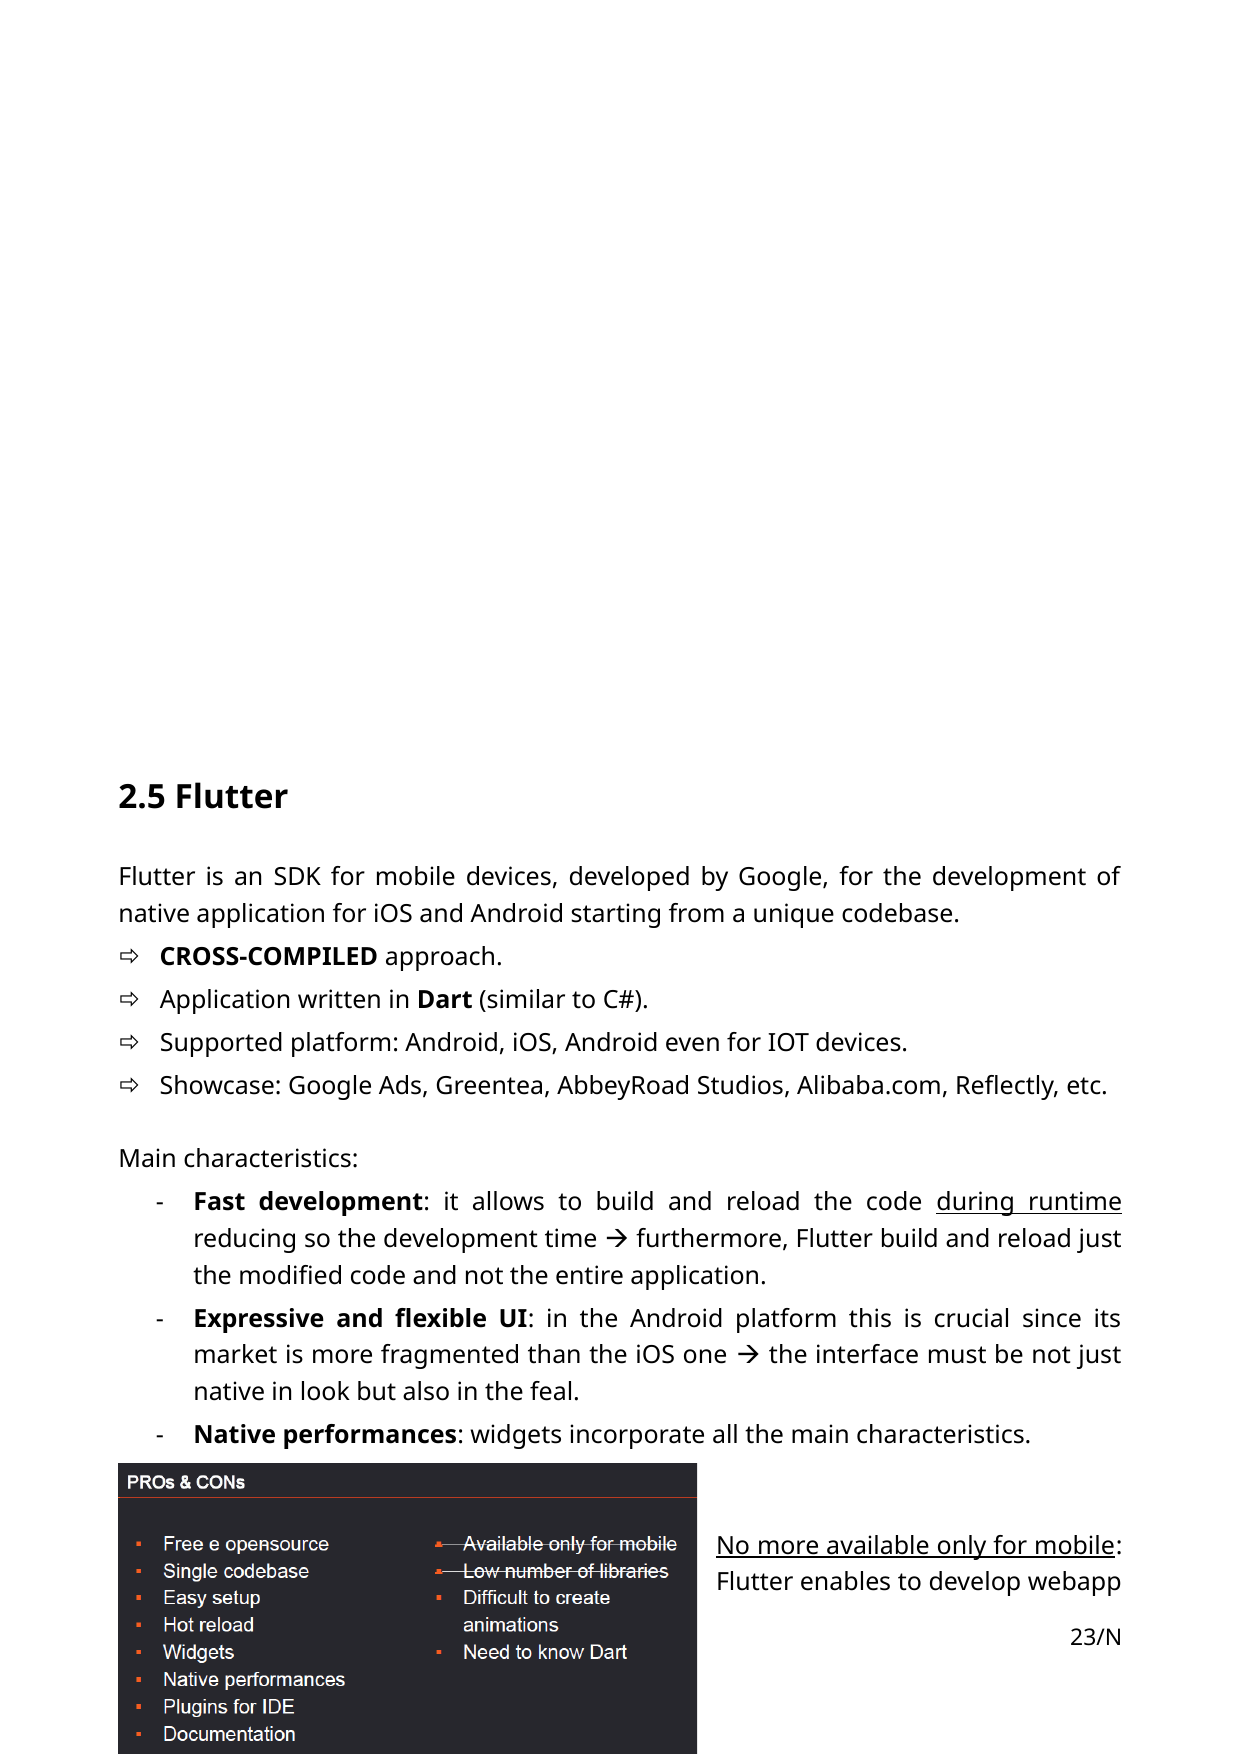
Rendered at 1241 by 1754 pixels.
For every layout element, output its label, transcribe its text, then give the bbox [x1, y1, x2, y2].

text Main characteristics: [118, 1141, 1122, 1175]
list Native performances: widgets incorporate all the main characteristics. [156, 1417, 1122, 1451]
picture [118, 1463, 698, 1754]
list Expressive and flexible UI: in the Android platform this is crucial since its market is more fragmented than the iOS one the interface must be not just native in look but also in the feal. [156, 1300, 1122, 1408]
text Flutter is an SDK for mobile devices, developed by Google, for the development of native application for iOS and Android starting from a unique codebase. [118, 858, 1122, 929]
list Showcase: Google Ads, Greentea, AbbeyRoad Studios, Alibaba.com, Reflectly, etc. [118, 1067, 1122, 1101]
list Application written in Dart (similar to C#). [118, 981, 1122, 1015]
list Fast development: it allows to build and reload the code during runtime reducing so the development time furthermore, Flutter build and reload just the modified code and not the entire application. [156, 1184, 1122, 1291]
subtitle 2.5 Flutter [118, 773, 1122, 818]
list CROSS-COMPILED approach. [118, 938, 1122, 972]
list Supported platform: Android, iOS, Android even for IOT devices. [118, 1024, 1122, 1058]
